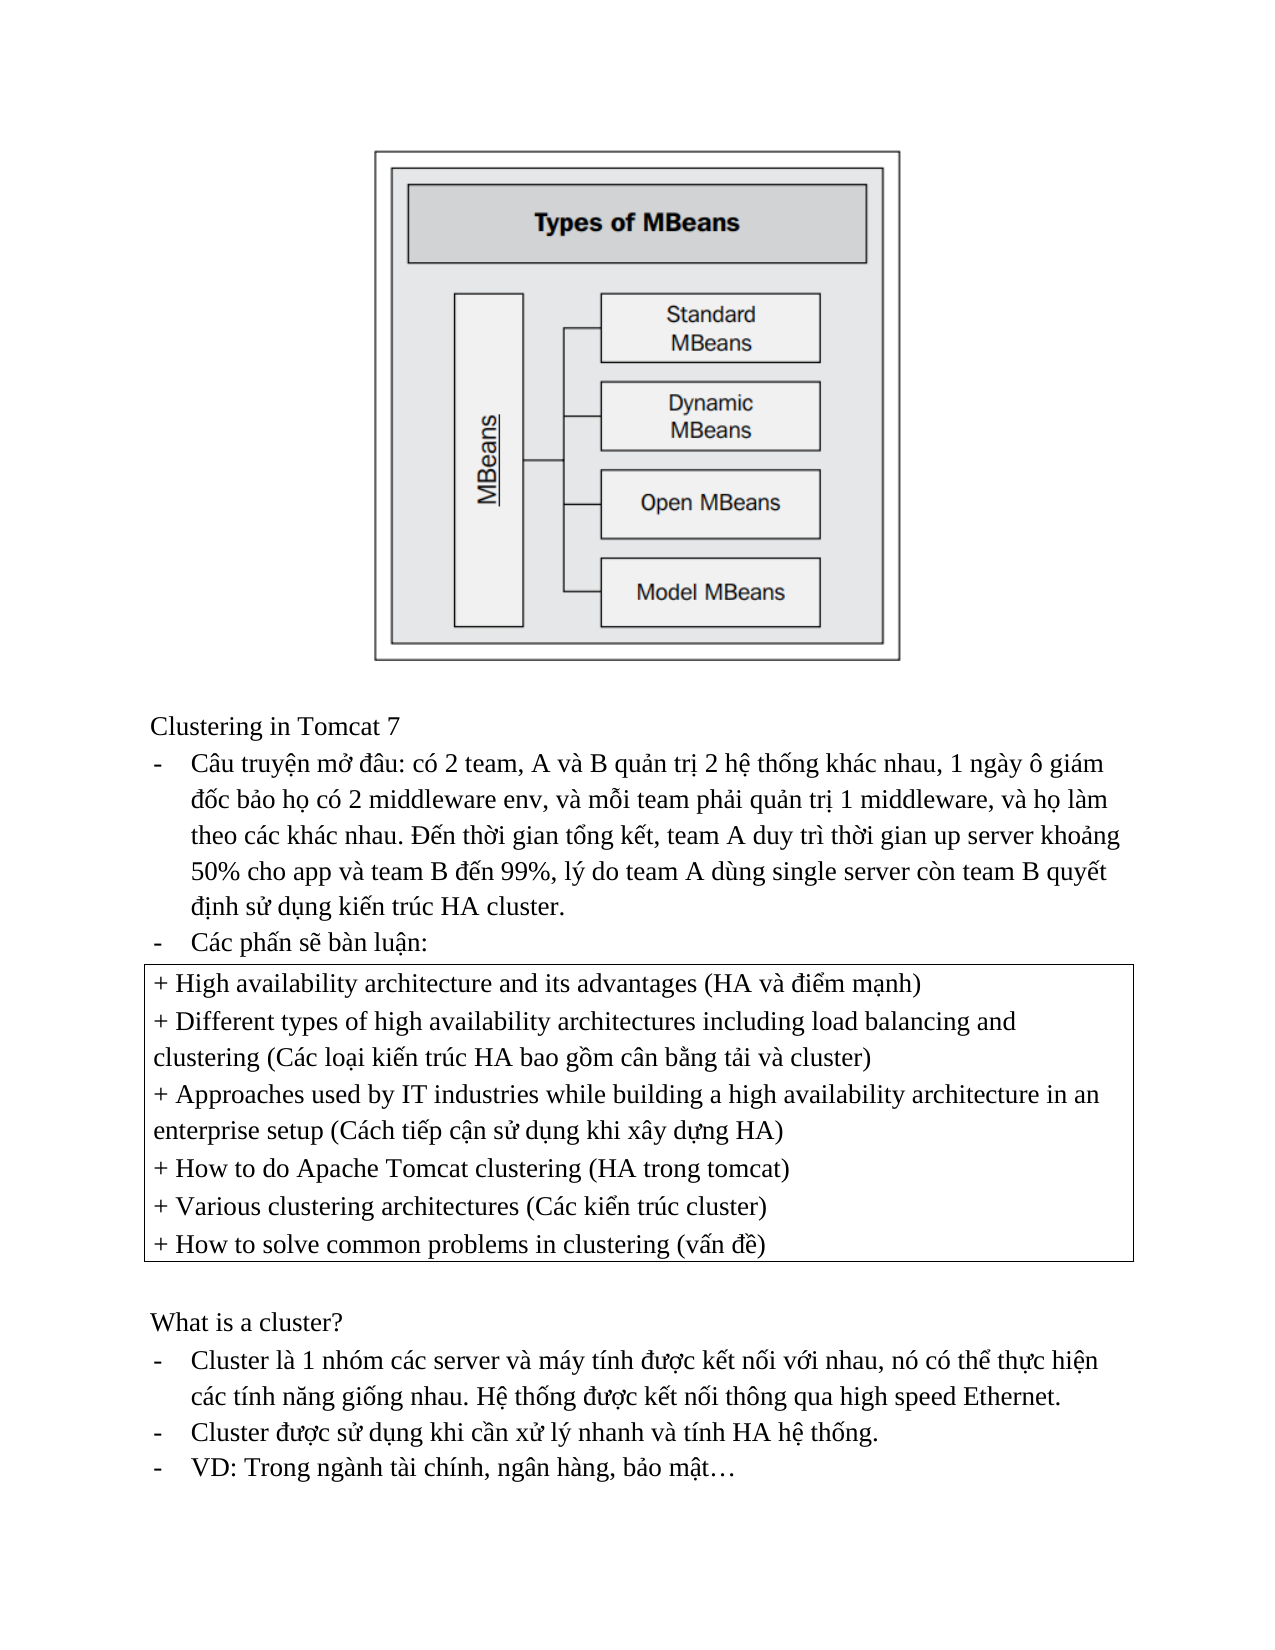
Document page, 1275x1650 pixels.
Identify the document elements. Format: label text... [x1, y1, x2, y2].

text What is a cluster? [150, 1306, 1125, 1338]
picture [372, 150, 903, 666]
text + High availability architecture and its advantages (HA và điểm mạnh) [145, 965, 1133, 998]
text + How to solve common problems in clustering (vấn đề) [145, 1224, 1133, 1261]
text + Approaches used by IT industries while building a high availability architecture in an enterprise setup (Cách tiếp cận sử dụng khi xây dựng HA) [145, 1075, 1133, 1145]
text Clustering in Tomcat 7 [150, 710, 1125, 741]
list Các phấn sẽ bàn luận: [153, 926, 1125, 957]
text + Different types of high availability architectures including load balancing and clustering (Các loại kiến trúc HA bao gồm cân bằng tải và cluster) [145, 1002, 1133, 1072]
list Cluster được sử dụng khi cần xử lý nhanh và tính HA hệ thống. [153, 1416, 1125, 1447]
list Cluster là 1 nhóm các server và máy tính được kết nối với nhau, nó có thể thực hiện các tính năng giống nhau. Hệ thống được kết nối thông qua high speed Ethernet. [153, 1344, 1125, 1411]
list VD: Trong ngành tài chính, ngân hàng, bảo mật… [153, 1451, 1125, 1483]
list Câu truyện mở đâu: có 2 team, A và B quản trị 2 hệ thống khác nhau, 1 ngày ô giám đốc bảo họ có 2 middleware env, và mỗi team phải quản trị 1 middleware, và họ làm theo các khác nhau. Đến thời gian tổng kết, team A duy trì thời gian up server khoảng 50% cho app và team B đến 99%, lý do team A dùng single server còn team B quyết định sử dụng kiến trúc HA cluster. [153, 748, 1125, 922]
text + Various clustering architectures (Các kiển trúc cluster) [145, 1187, 1133, 1221]
text + How to do Apache Tomcat clustering (HA trong tomcat) [145, 1149, 1133, 1183]
